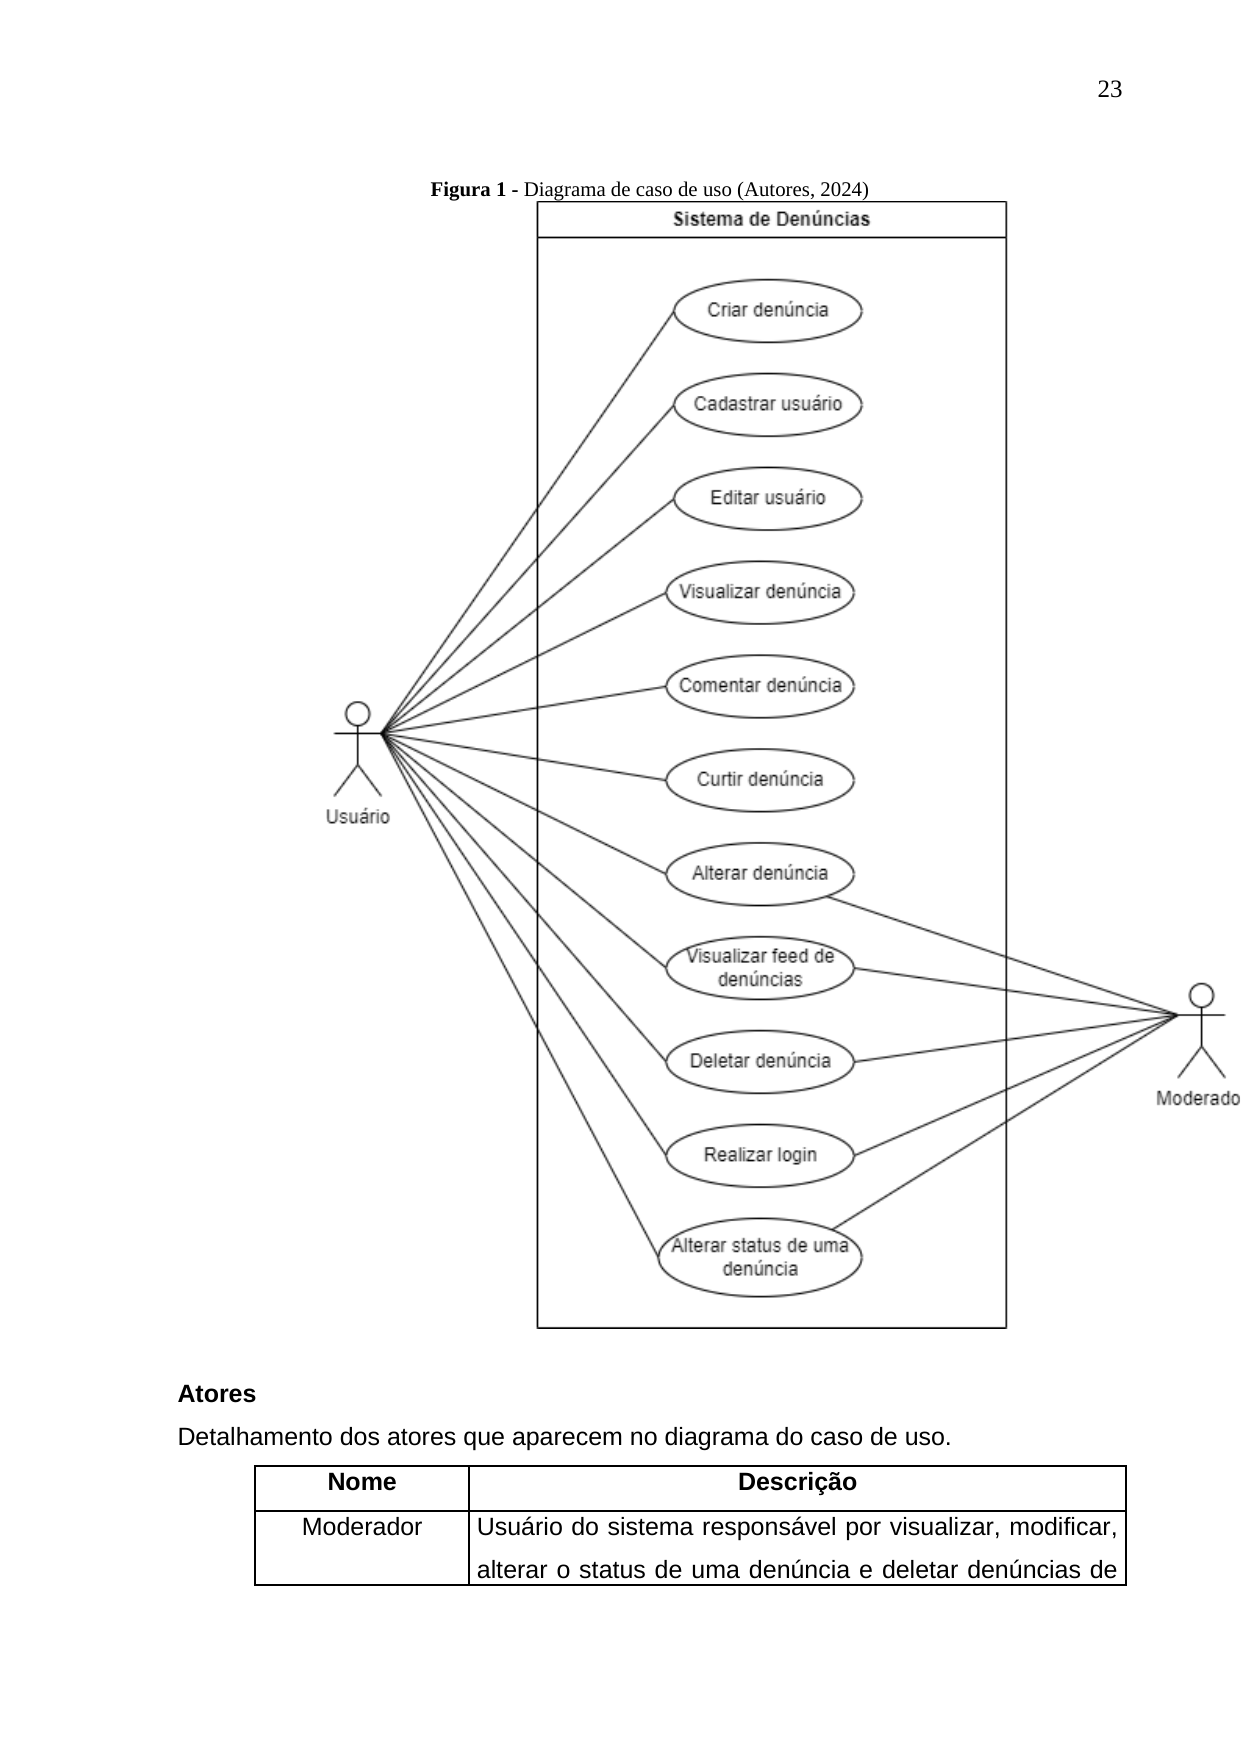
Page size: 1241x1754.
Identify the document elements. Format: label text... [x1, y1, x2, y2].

table_cell Moderador [256, 1512, 468, 1584]
text Atores [177, 1379, 1122, 1407]
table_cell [470, 1512, 1125, 1584]
table_header Descrição [470, 1467, 1125, 1510]
text Figura 1 - Diagrama de caso de uso (Autores, 2024) [177, 177, 1122, 201]
picture [326, 201, 1241, 1329]
table_header Nome [256, 1467, 468, 1510]
text Detalhamento dos atores que aparecem no diagrama do caso de uso. [177, 1422, 1122, 1451]
